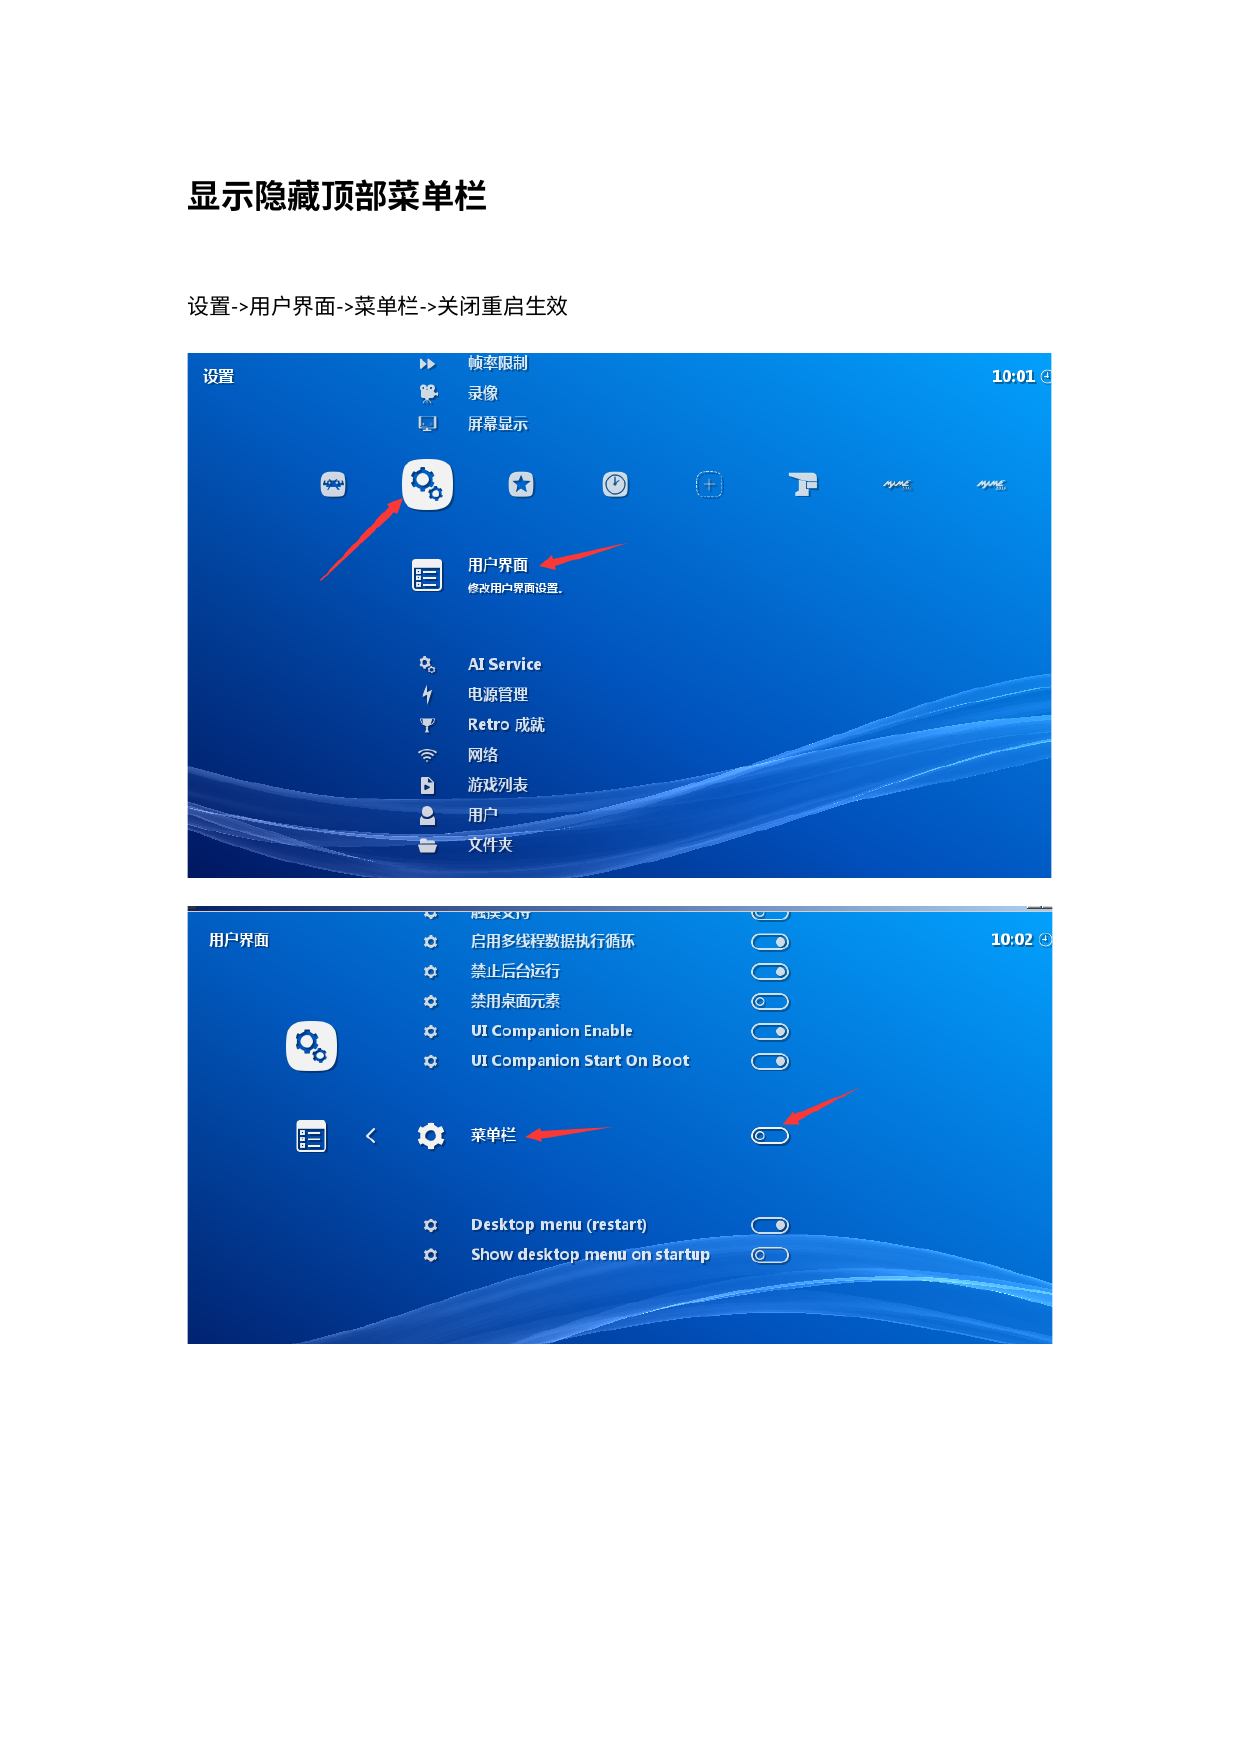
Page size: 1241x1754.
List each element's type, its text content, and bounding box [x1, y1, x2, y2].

text 设置->用户界面->菜单栏->关闭重启生效 [187, 289, 1053, 321]
subtitle 显示隐藏顶部菜单栏 [187, 162, 1053, 227]
picture [187, 353, 1052, 878]
picture [187, 906, 1053, 1344]
